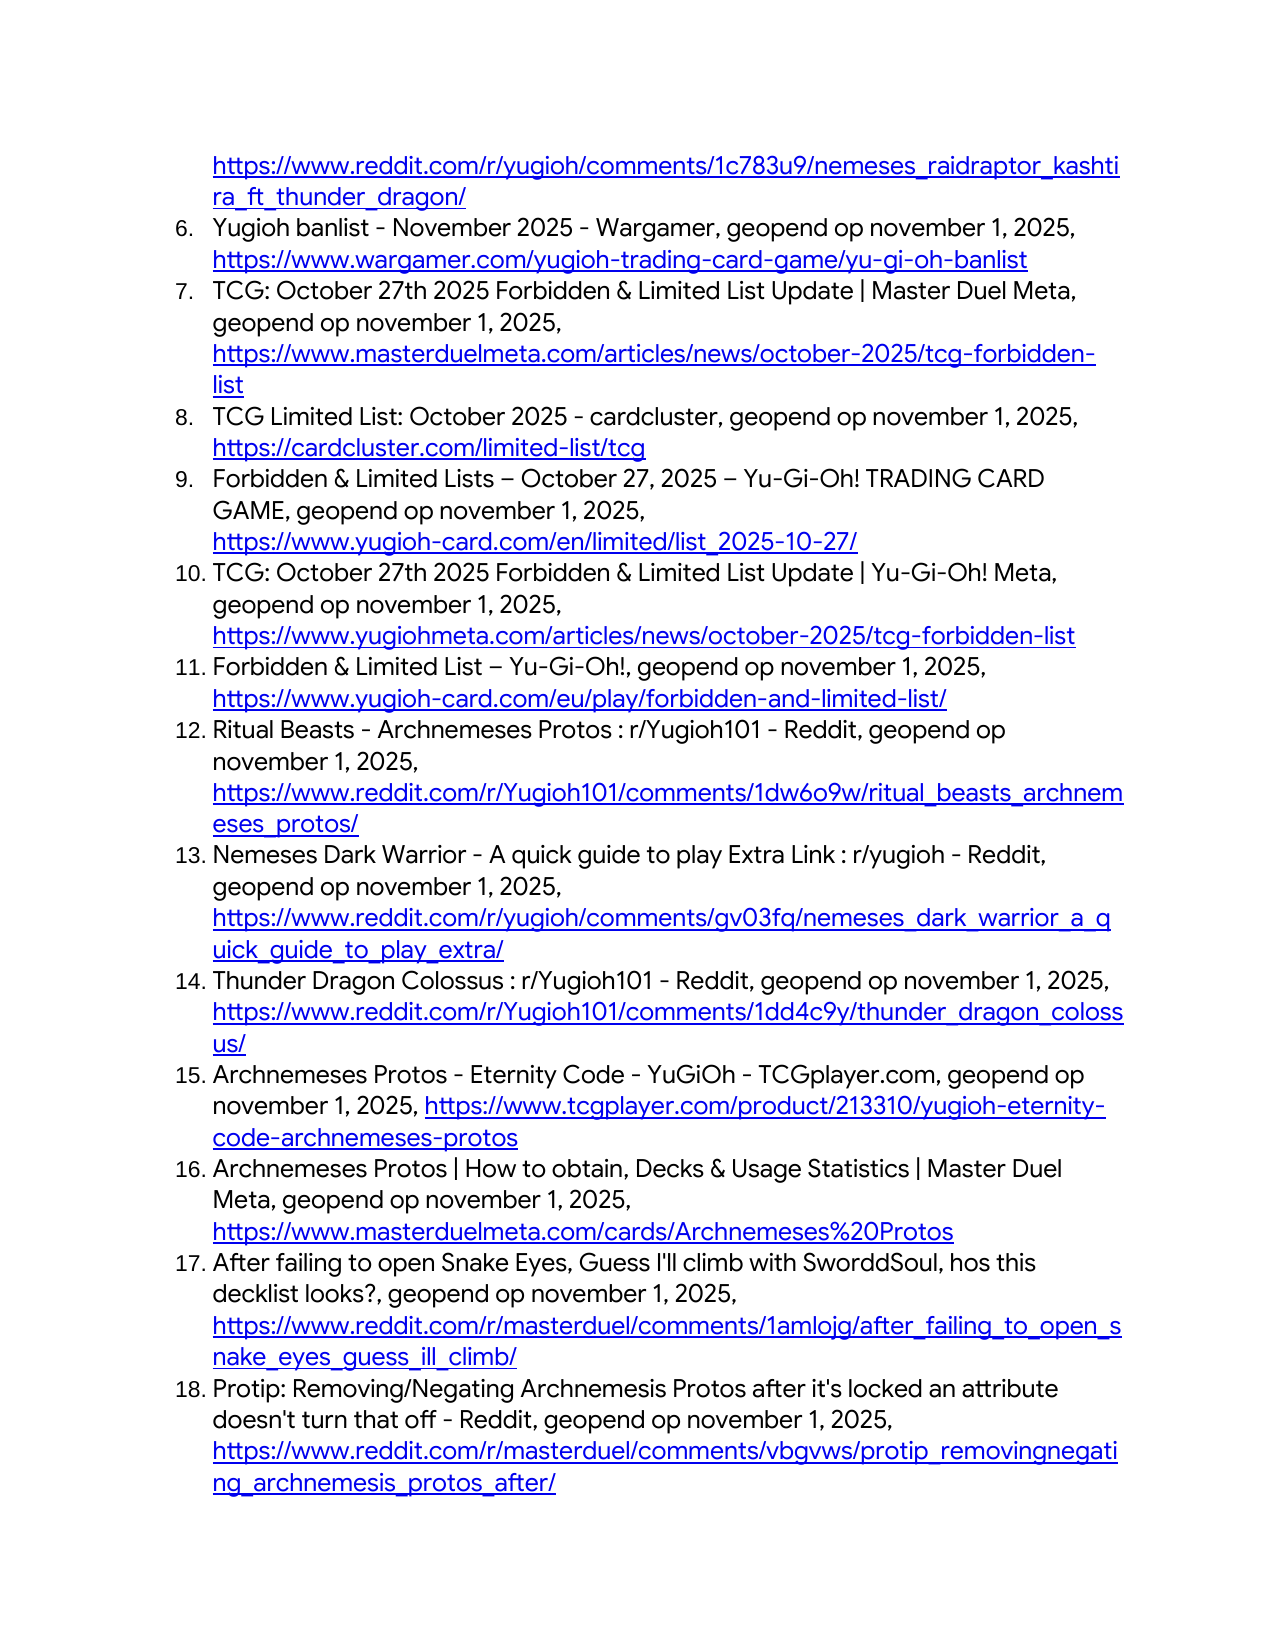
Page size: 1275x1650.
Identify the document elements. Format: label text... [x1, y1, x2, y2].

list Archnemeses Protos - Eternity Code - YuGiOh - TCGplayer.com, geopend op november 1, 2025, https://www.tcgplayer.com/product/213310/yugioh-eternity-code-archnemeses-protos [175, 1059, 1125, 1153]
list Nemeses Dark Warrior - A quick guide to play Extra Link : r/yugioh - Reddit, geopend op november 1, 2025, https://www.reddit.com/r/yugioh/comments/gv03fq/nemeses_dark_warrior_a_quick_guide_to_play_extra/ [175, 840, 1125, 965]
list Protip: Removing/Negating Archnemesis Protos after it's locked an attribute doesn't turn that off - Reddit, geopend op november 1, 2025, https://www.reddit.com/r/masterduel/comments/vbgvws/protip_removingnegating_archnemesis_protos_after/ [175, 1373, 1125, 1498]
list After failing to open Snake Eyes, Guess I'll climb with SworddSoul, hos this decklist looks?, geopend op november 1, 2025, https://www.reddit.com/r/masterduel/comments/1amlojg/after_failing_to_open_snake_eyes_guess_ill_climb/ [175, 1247, 1125, 1373]
list Yugioh banlist - November 2025 - Wargamer, geopend op november 1, 2025, https://www.wargamer.com/yugioh-trading-card-game/yu-gi-oh-banlist [175, 213, 1125, 275]
list Forbidden & Limited Lists – October 27, 2025 – Yu-Gi-Oh! TRADING CARD GAME, geopend op november 1, 2025, https://www.yugioh-card.com/en/limited/list_2025-10-27/ [175, 463, 1125, 558]
list TCG: October 27th 2025 Forbidden & Limited List Update | Master Duel Meta, geopend op november 1, 2025, https://www.masterduelmeta.com/articles/news/october-2025/tcg-forbidden-list [175, 275, 1125, 401]
list Thunder Dragon Colossus : r/Yugioh101 - Reddit, geopend op november 1, 2025, https://www.reddit.com/r/Yugioh101/comments/1dd4c9y/thunder_dragon_colossus/ [175, 965, 1125, 1059]
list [175, 150, 1125, 213]
list Ritual Beasts - Archnemeses Protos : r/Yugioh101 - Reddit, geopend op november 1, 2025, https://www.reddit.com/r/Yugioh101/comments/1dw6o9w/ritual_beasts_archnemeses_protos/ [175, 714, 1125, 840]
list TCG: October 27th 2025 Forbidden & Limited List Update | Yu-Gi-Oh! Meta, geopend op november 1, 2025, https://www.yugiohmeta.com/articles/news/october-2025/tcg-forbidden-list [175, 558, 1125, 652]
list Archnemeses Protos | How to obtain, Decks & Usage Statistics | Master Duel Meta, geopend op november 1, 2025, https://www.masterduelmeta.com/cards/Archnemeses%20Protos [175, 1153, 1125, 1247]
list Forbidden & Limited List – Yu-Gi-Oh!, geopend op november 1, 2025, https://www.yugioh-card.com/eu/play/forbidden-and-limited-list/ [175, 652, 1125, 714]
list TCG Limited List: October 2025 - cardcluster, geopend op november 1, 2025, https://cardcluster.com/limited-list/tcg [175, 401, 1125, 463]
